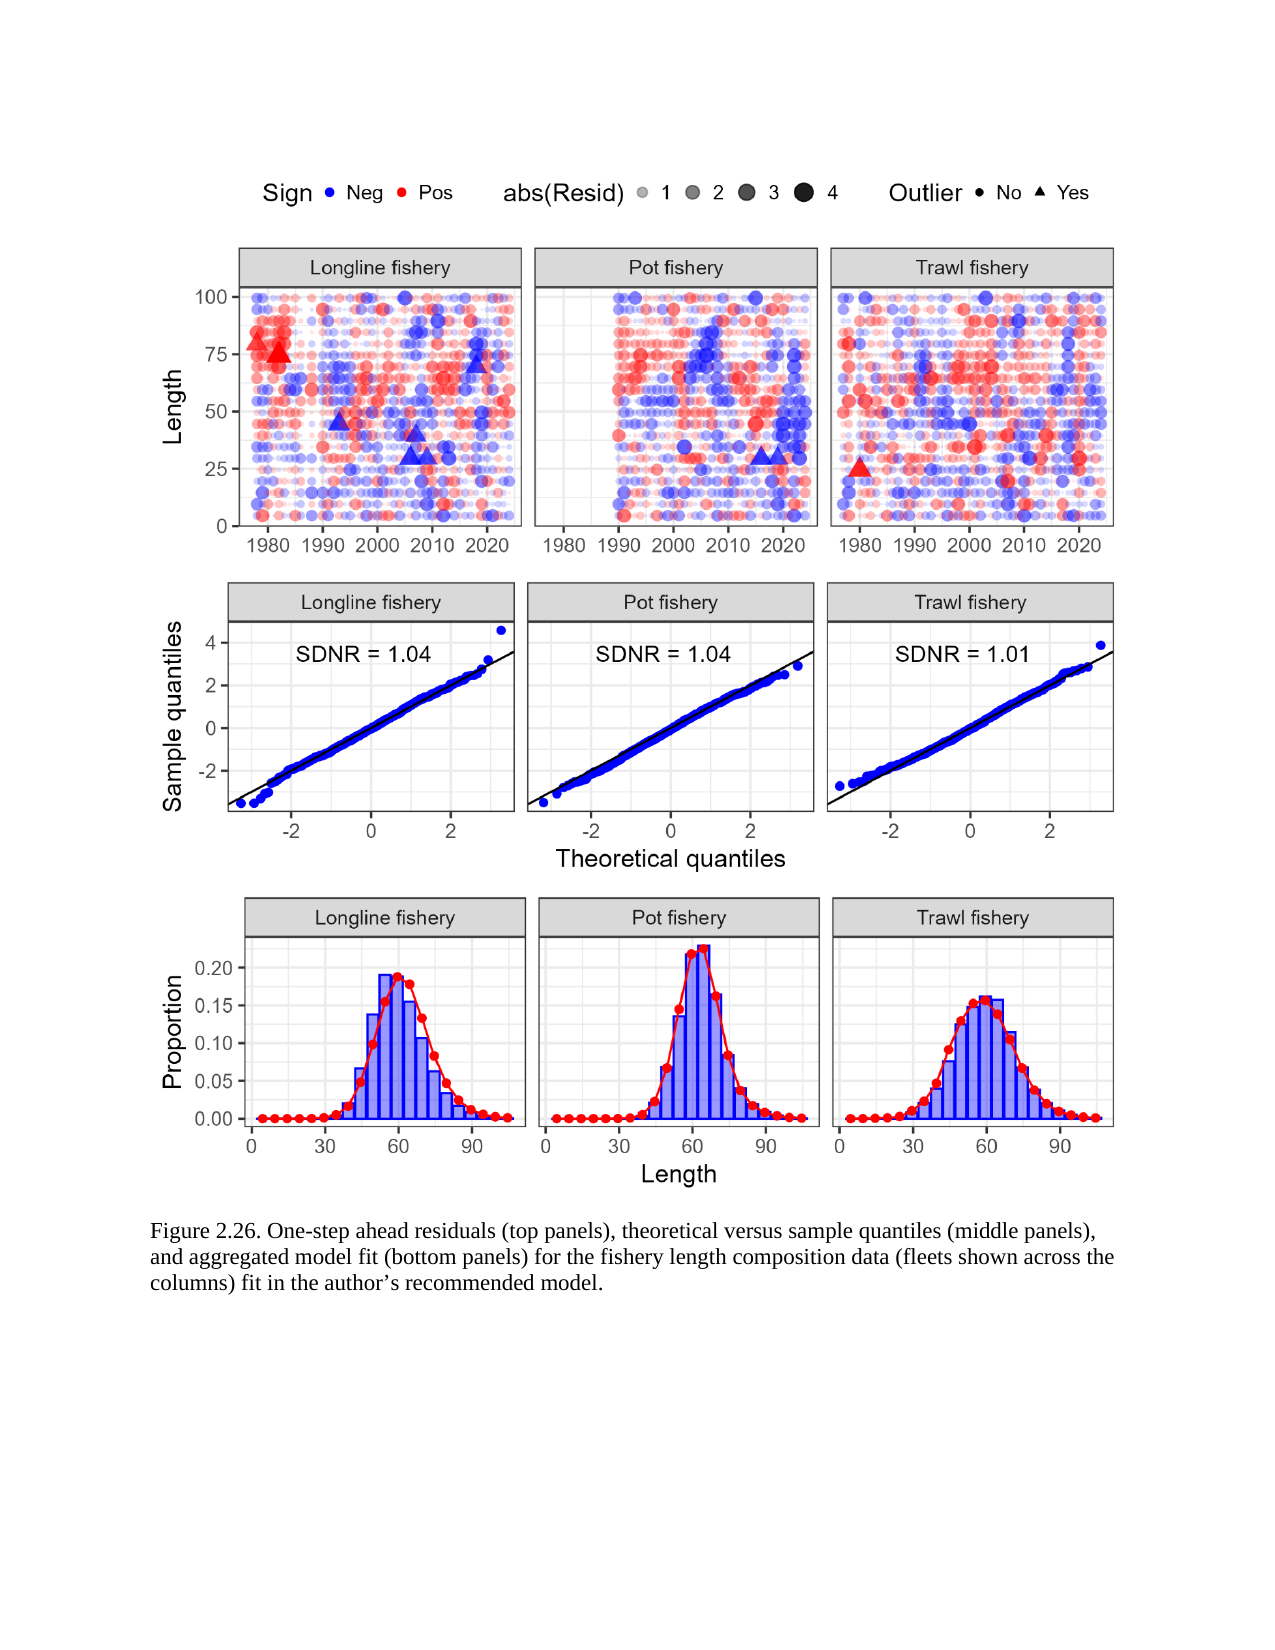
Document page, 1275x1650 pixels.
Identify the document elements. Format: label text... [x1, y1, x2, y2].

subtitle Figure 2.26. One-step ahead residuals (top panels), theoretical versus sample quantiles (middle panels), and aggregated model fit (bottom panels) for the fishery length composition data (fleets shown across the columns) fit in the author’s recommended model. [150, 1217, 1125, 1296]
picture [150, 150, 1125, 1200]
